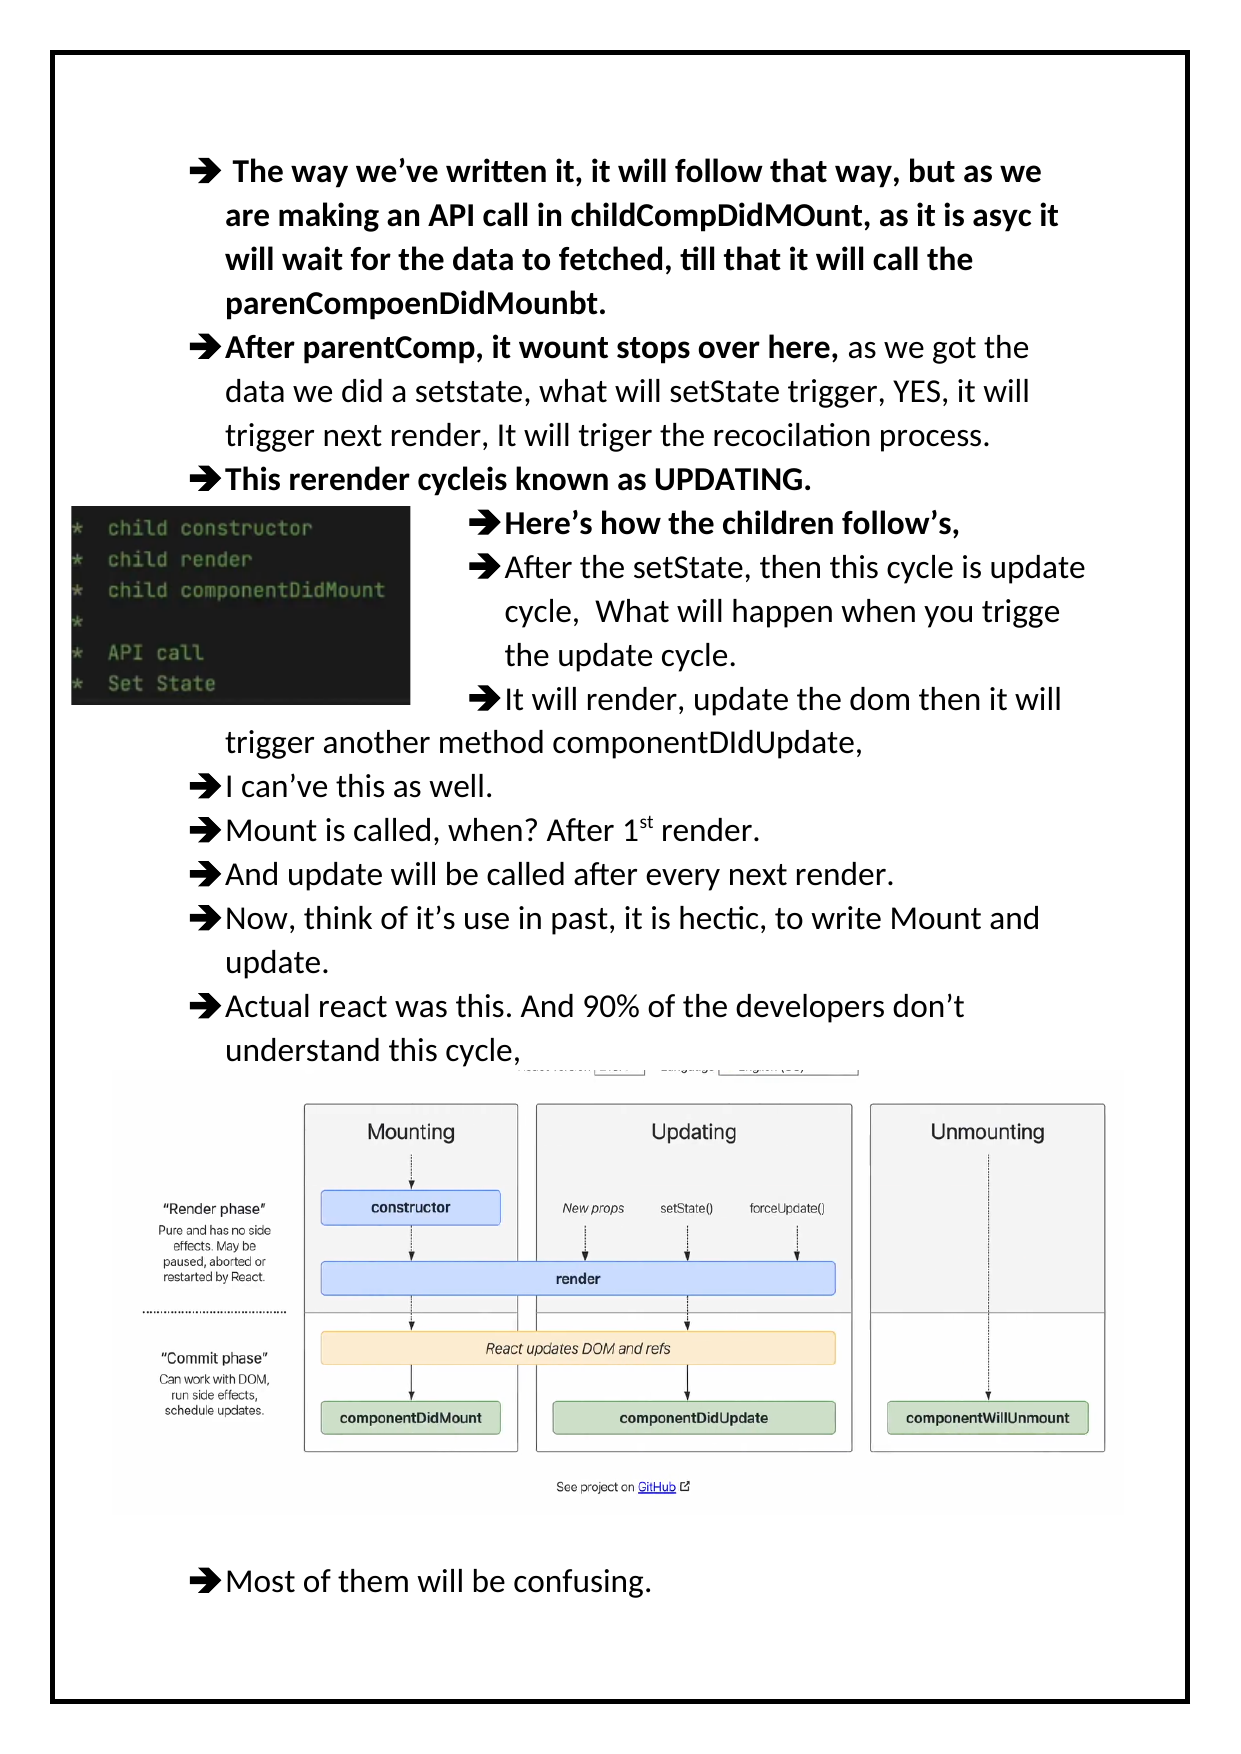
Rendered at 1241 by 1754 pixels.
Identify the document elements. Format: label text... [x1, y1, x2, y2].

list The way we’ve written it, it will follow that way, but as we are making an API call in childCompDidMOunt, as it is asyc it will wait for the data to fetched, till that it will call the parenCompoenDidMounbt. [187, 150, 1090, 323]
list It will render, update the dom then it will trigger another method componentDIdUpdate, [187, 677, 1090, 762]
picture [69, 506, 409, 704]
list This rerender cycleis known as UPDATING. [187, 458, 1090, 498]
list Here’s how the children follow’s, [187, 502, 1090, 542]
list Actual react was this. And 90% of the developers don’t understand this cycle, [187, 985, 1090, 1070]
list I can’ve this as well. [187, 765, 1090, 806]
picture [111, 1070, 1123, 1515]
list Most of them will be confusing. [187, 1515, 1090, 1601]
list Now, think of it’s use in past, it is hectic, to write Mount and update. [187, 897, 1090, 982]
list After the setState, then this cycle is update cycle, What will happen when you trigge the update cycle. [409, 546, 1090, 674]
list And update will be called after every next render. [187, 853, 1090, 894]
list Mount is called, when? After 1st render. [187, 809, 1090, 850]
list After parentComp, it wount stops over here, as we got the data we did a setstate, what will setState trigger, YES, it will trigger next render, It will triger the recocilation process. [187, 326, 1090, 454]
